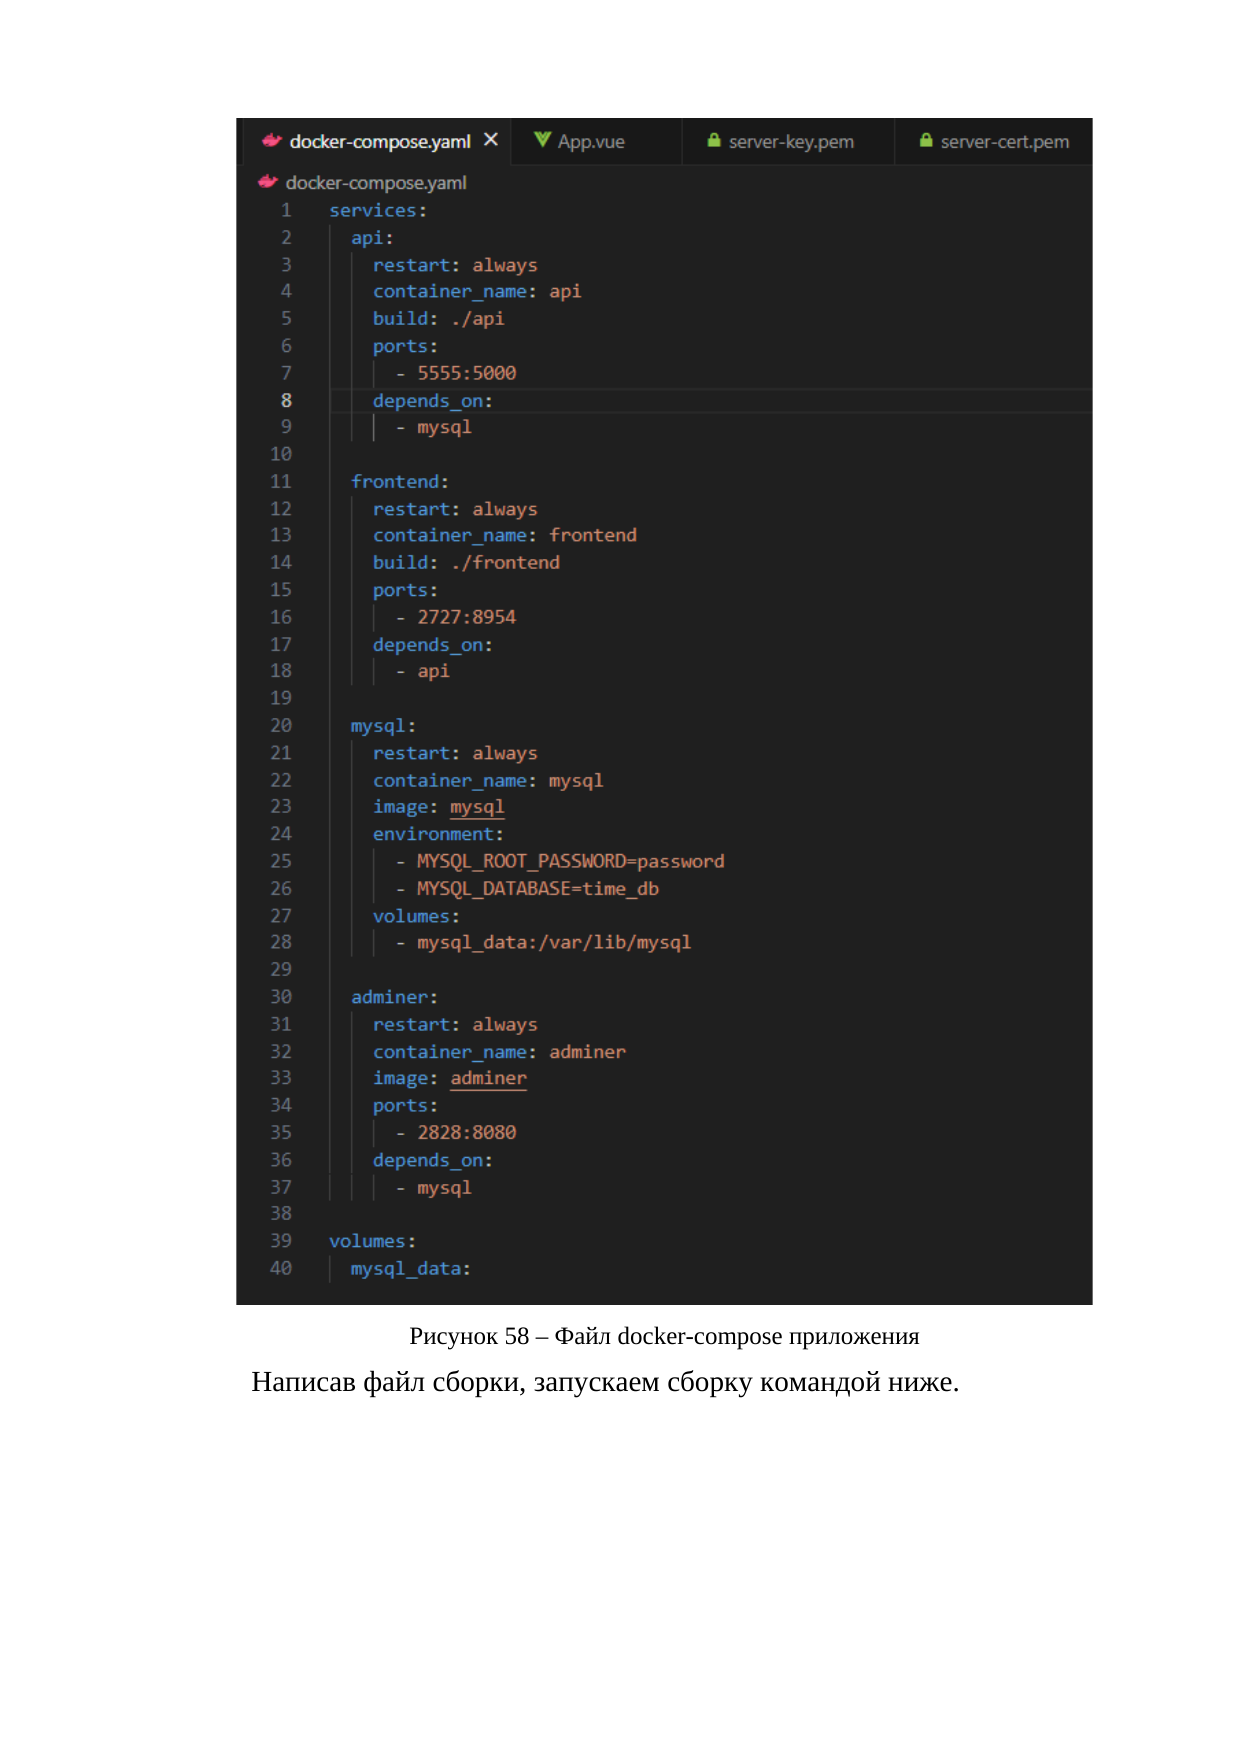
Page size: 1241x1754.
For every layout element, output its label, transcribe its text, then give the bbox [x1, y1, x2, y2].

picture [236, 118, 1093, 1305]
text Написав файл сборки, запускаем сборку командой ниже. [177, 1364, 1152, 1398]
text Рисунок 58 – Файл docker-compose приложения [177, 1321, 1152, 1350]
